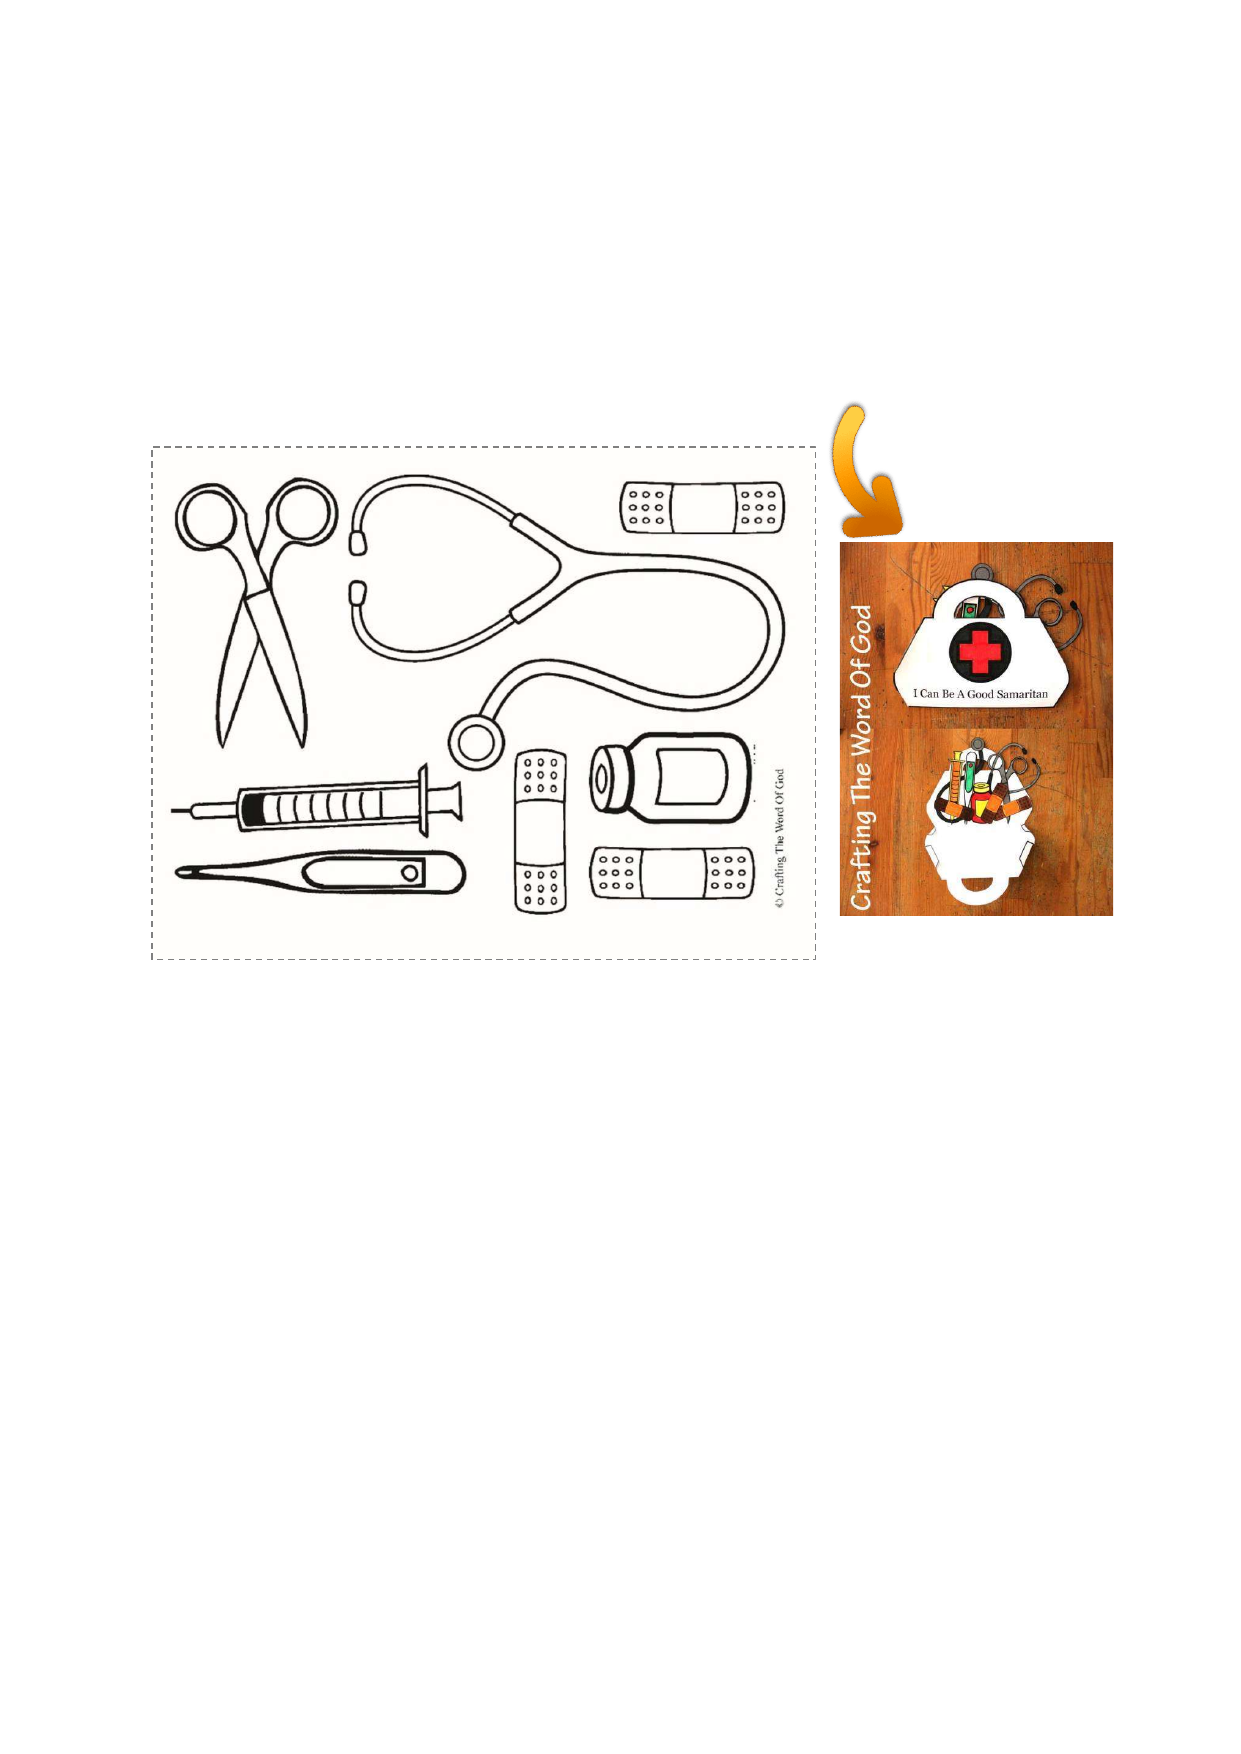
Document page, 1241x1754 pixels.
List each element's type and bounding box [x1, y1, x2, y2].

picture [153, 388, 1114, 959]
